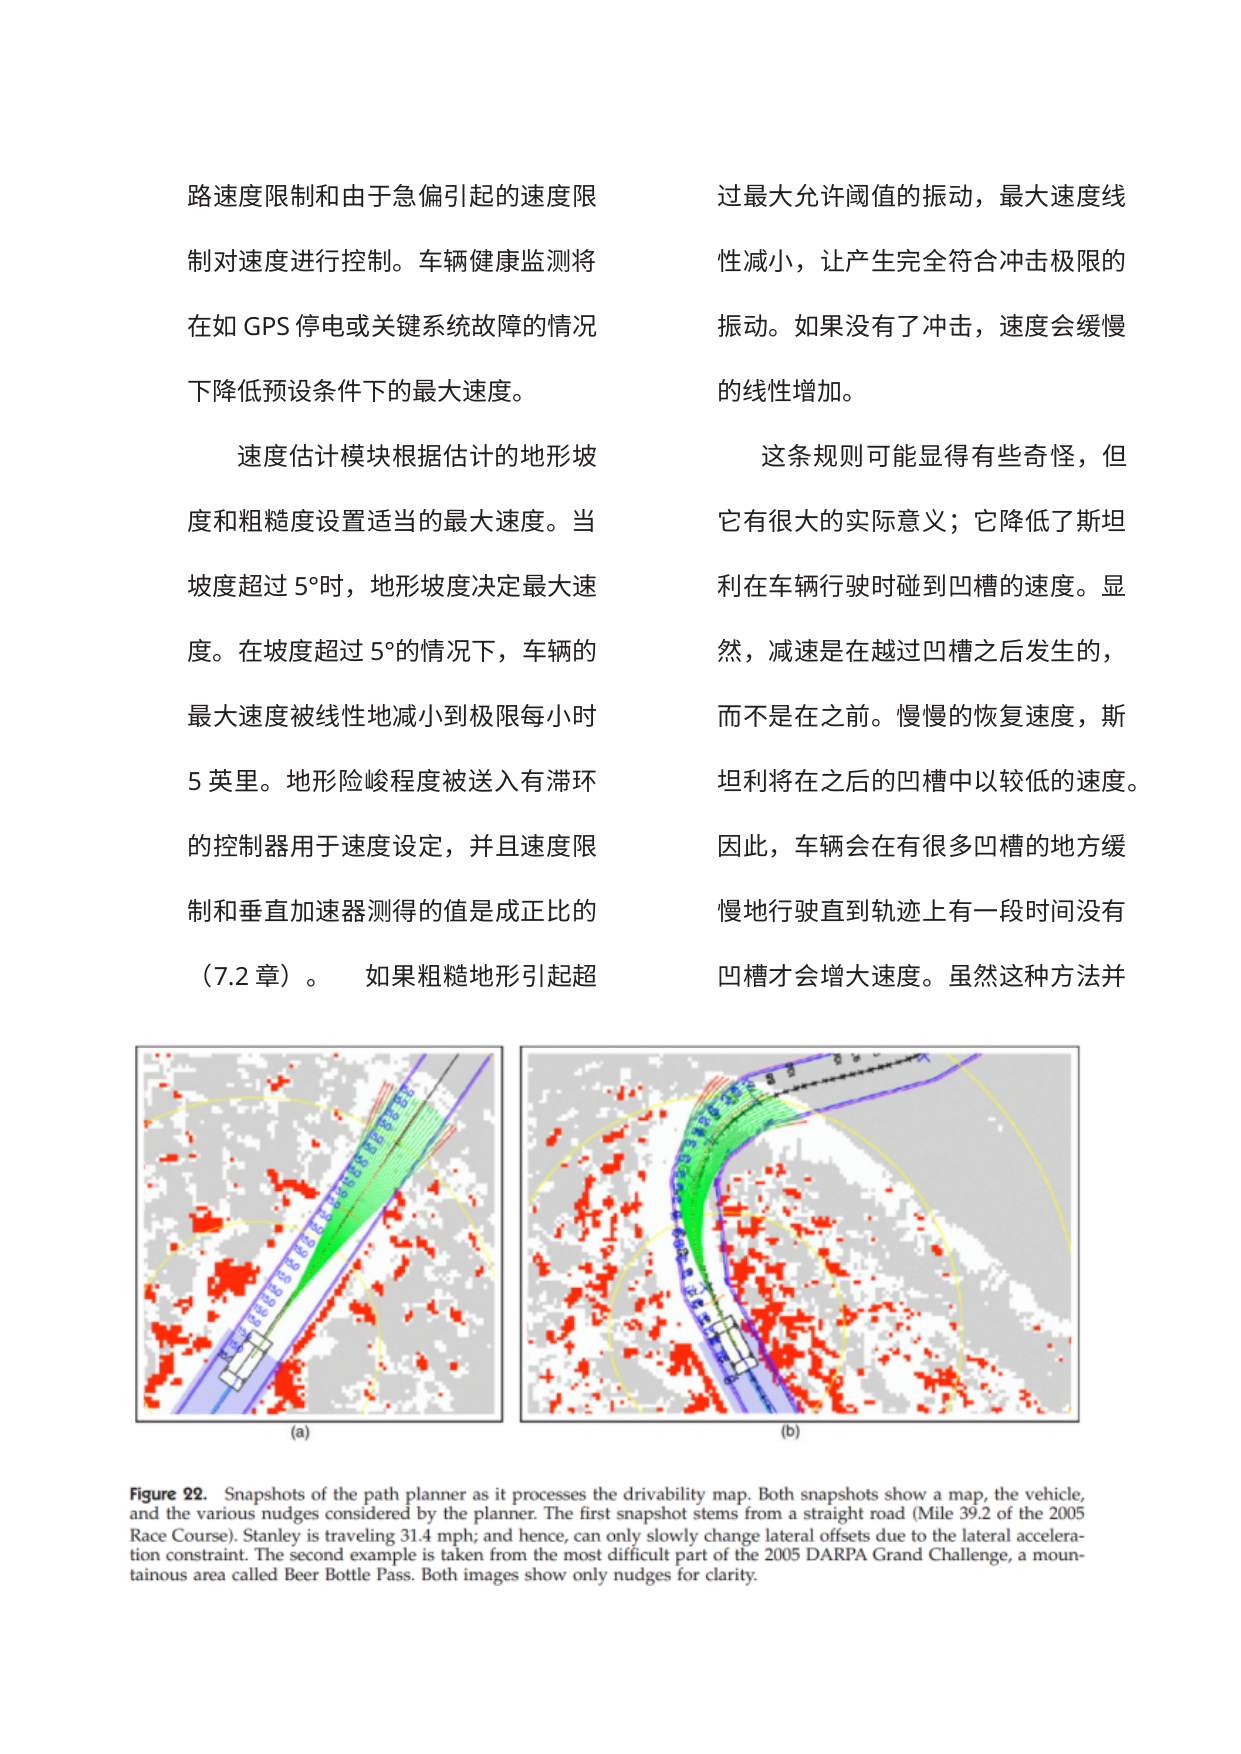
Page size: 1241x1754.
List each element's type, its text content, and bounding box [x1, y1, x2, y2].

text 速度估计模块根据估计的地形坡度和粗糙度设置适当的最大速度。当坡度超过5°时，地形坡度决定最大速度。在坡度超过5°的情况下，车辆的最大速度被线性地减小到极限每小时5英里。地形险峻程度被送入有滞环的控制器用于速度设定，并且速度限制和垂直加速器测得的值是成正比的（7.2章）。 如果粗糙地形引起超过最大允许阈值的振动，最大速度线性减小，让产生完全符合冲击极限的振动。如果没有了冲击，速度会缓慢的线性增加。 [187, 422, 598, 1007]
text 速度估计模块根据估计的地形坡度和粗糙度设置适当的最大速度。当坡度超过5°时，地形坡度决定最大速度。在坡度超过5°的情况下，车辆的最大速度被线性地减小到极限每小时5英里。地形险峻程度被送入有滞环的控制器用于速度设定，并且速度限制和垂直加速器测得的值是成正比的（7.2章）。 如果粗糙地形引起超过最大允许阈值的振动，最大速度线性减小，让产生完全符合冲击极限的振动。如果没有了冲击，速度会缓慢的线性增加。 [717, 162, 1128, 422]
picture [100, 1031, 1110, 1596]
text 这条规则可能显得有些奇怪，但它有很大的实际意义；它降低了斯坦利在车辆行驶时碰到凹槽的速度。显然，减速是在越过凹槽之后发生的，而不是在之前。慢慢的恢复速度，斯坦利将在之后的凹槽中以较低的速度。因此，车辆会在有很多凹槽的地方缓慢地行驶直到轨迹上有一段时间没有凹槽才会增大速度。虽然这种方法并不能避免越过单独的一个凹槽时的振动，但是它可以避免车辆受到一连串的振动，而这种一连串的振动会对车有损害。行驶在起伏不平的地形和行驶在坑坑洼洼中一样困难。在崎岖不平的地形上，减速会改变颠簸的频率，从而降低共振的效果。 [717, 422, 1128, 1007]
